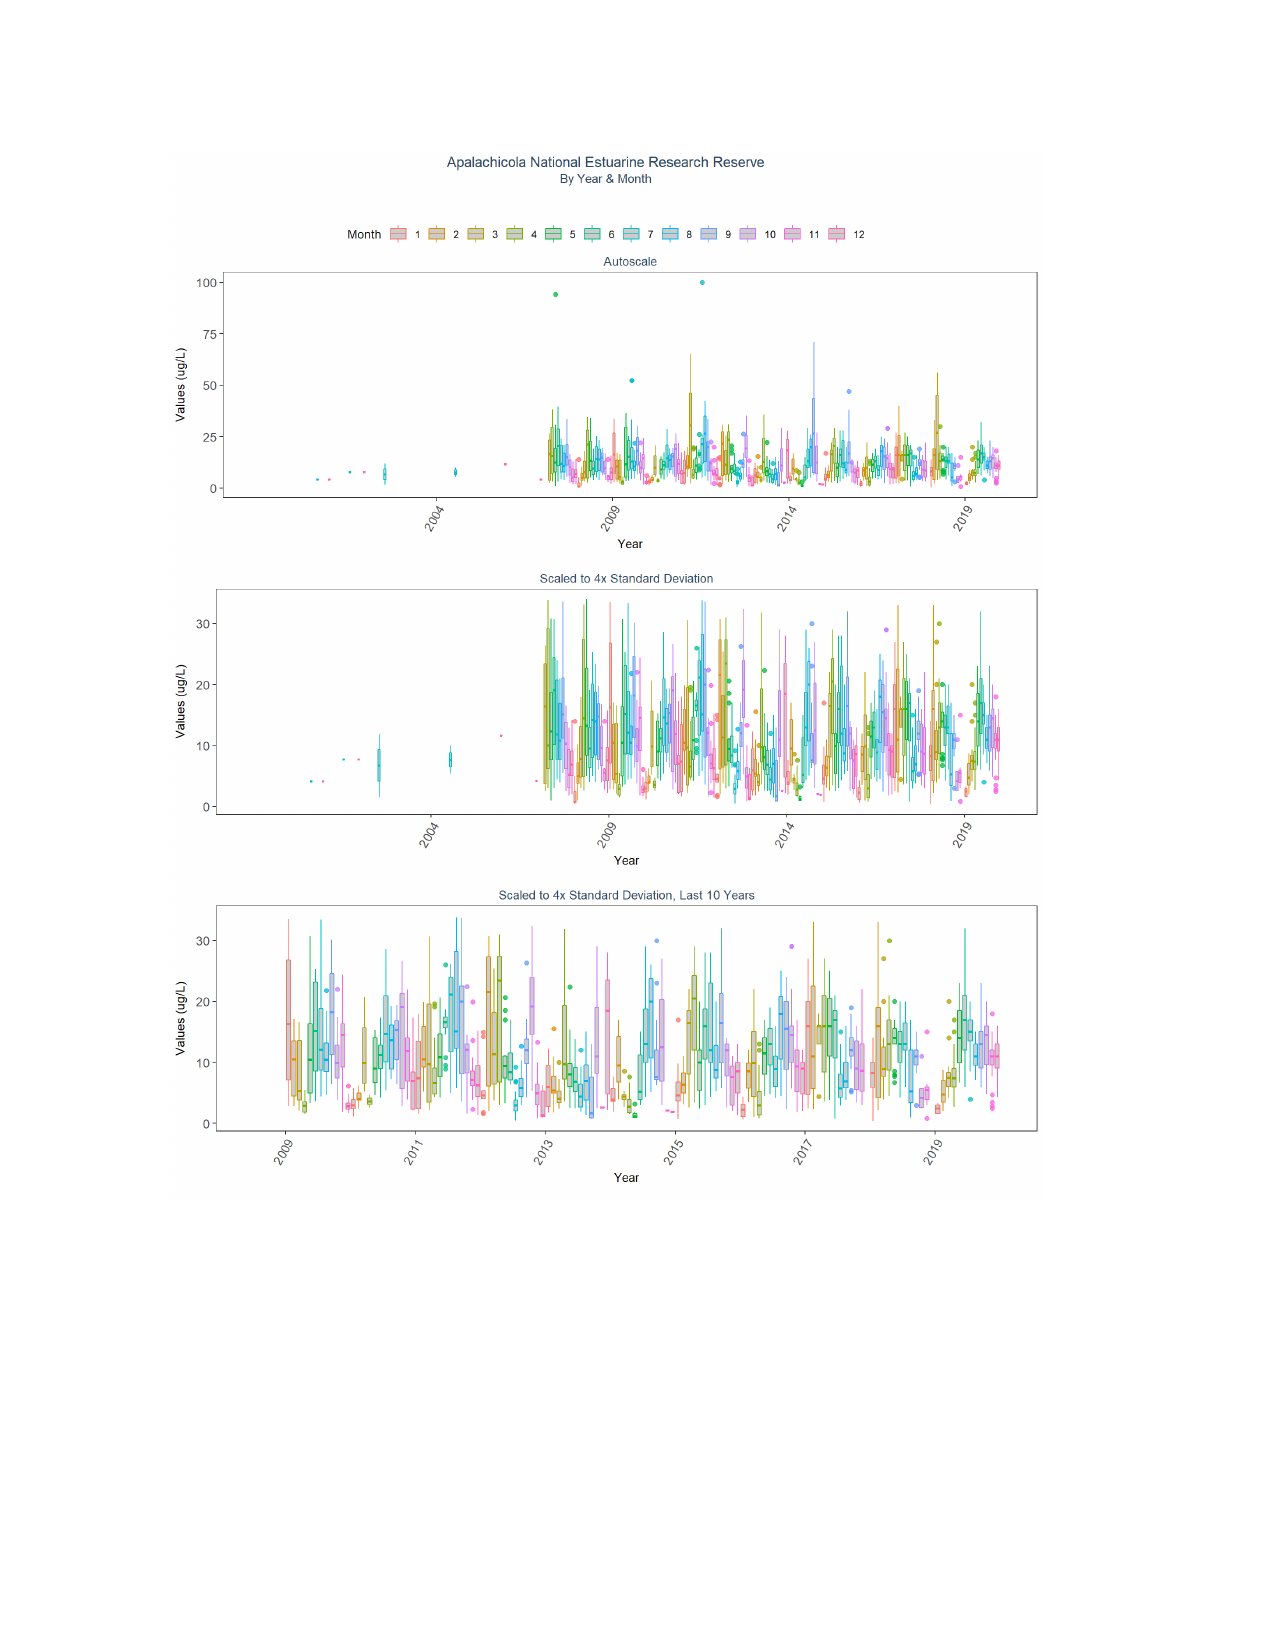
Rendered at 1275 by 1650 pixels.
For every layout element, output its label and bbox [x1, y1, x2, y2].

picture [168, 150, 1044, 1200]
